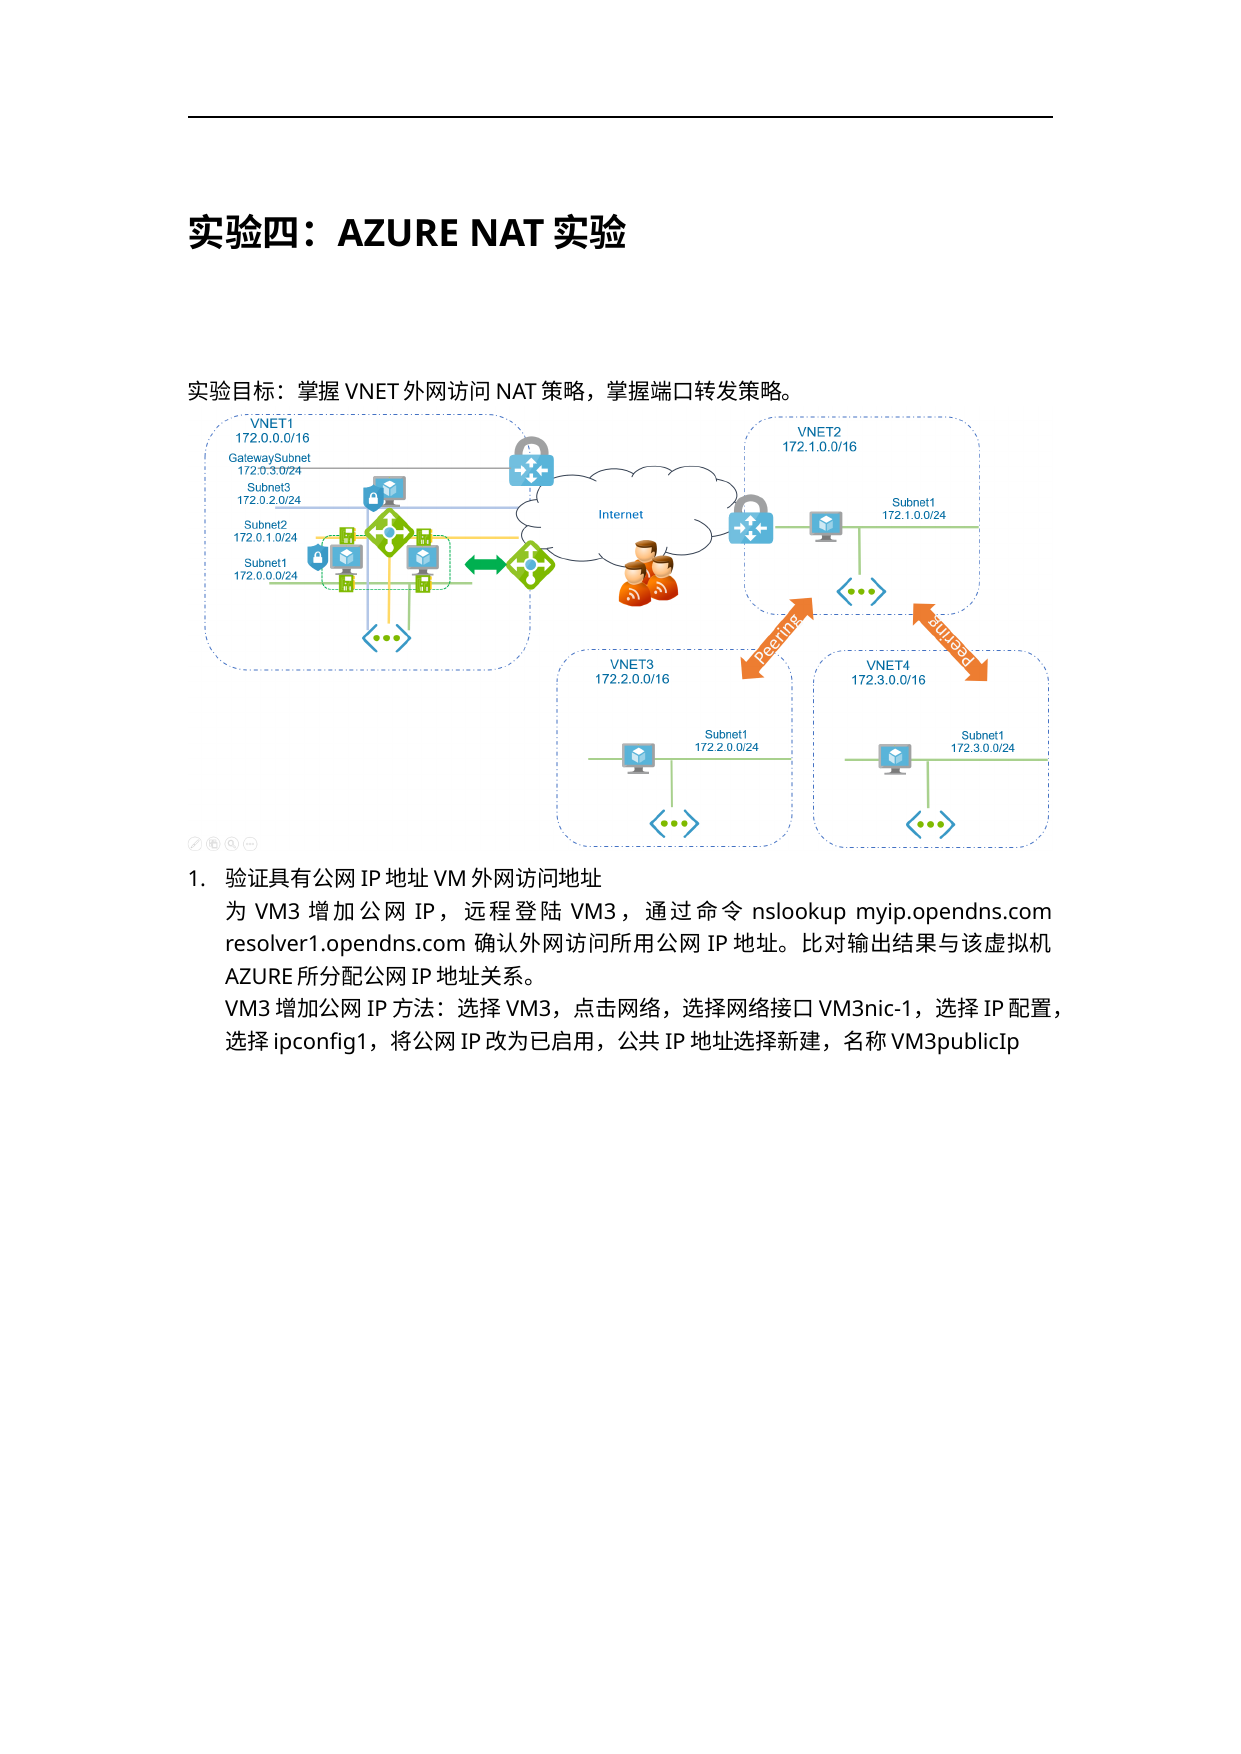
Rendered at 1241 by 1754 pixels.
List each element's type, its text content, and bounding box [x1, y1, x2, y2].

list 为VM3增加公网IP，远程登陆VM3，通过命令nslookup myip.opendns.com resolver1.opendns.com 确认外网访问所用公网IP地址。比对输出结果与该虚拟机AZURE所分配公网IP地址关系。 [225, 893, 1053, 991]
list 验证具有公网IP地址VM外网访问地址 [187, 861, 1053, 893]
picture [187, 406, 1053, 851]
text 实验目标：掌握VNET外网访问NAT策略，掌握端口转发策略。 [187, 373, 1053, 406]
subtitle 实验四：AZURE NAT实验 [187, 197, 1053, 262]
list VM3增加公网IP方法：选择VM3，点击网络，选择网络接口VM3nic-1，选择IP配置，选择ipconfig1，将公网IP改为已启用，公共IP地址选择新建，名称VM3publicIp [225, 991, 1053, 1056]
